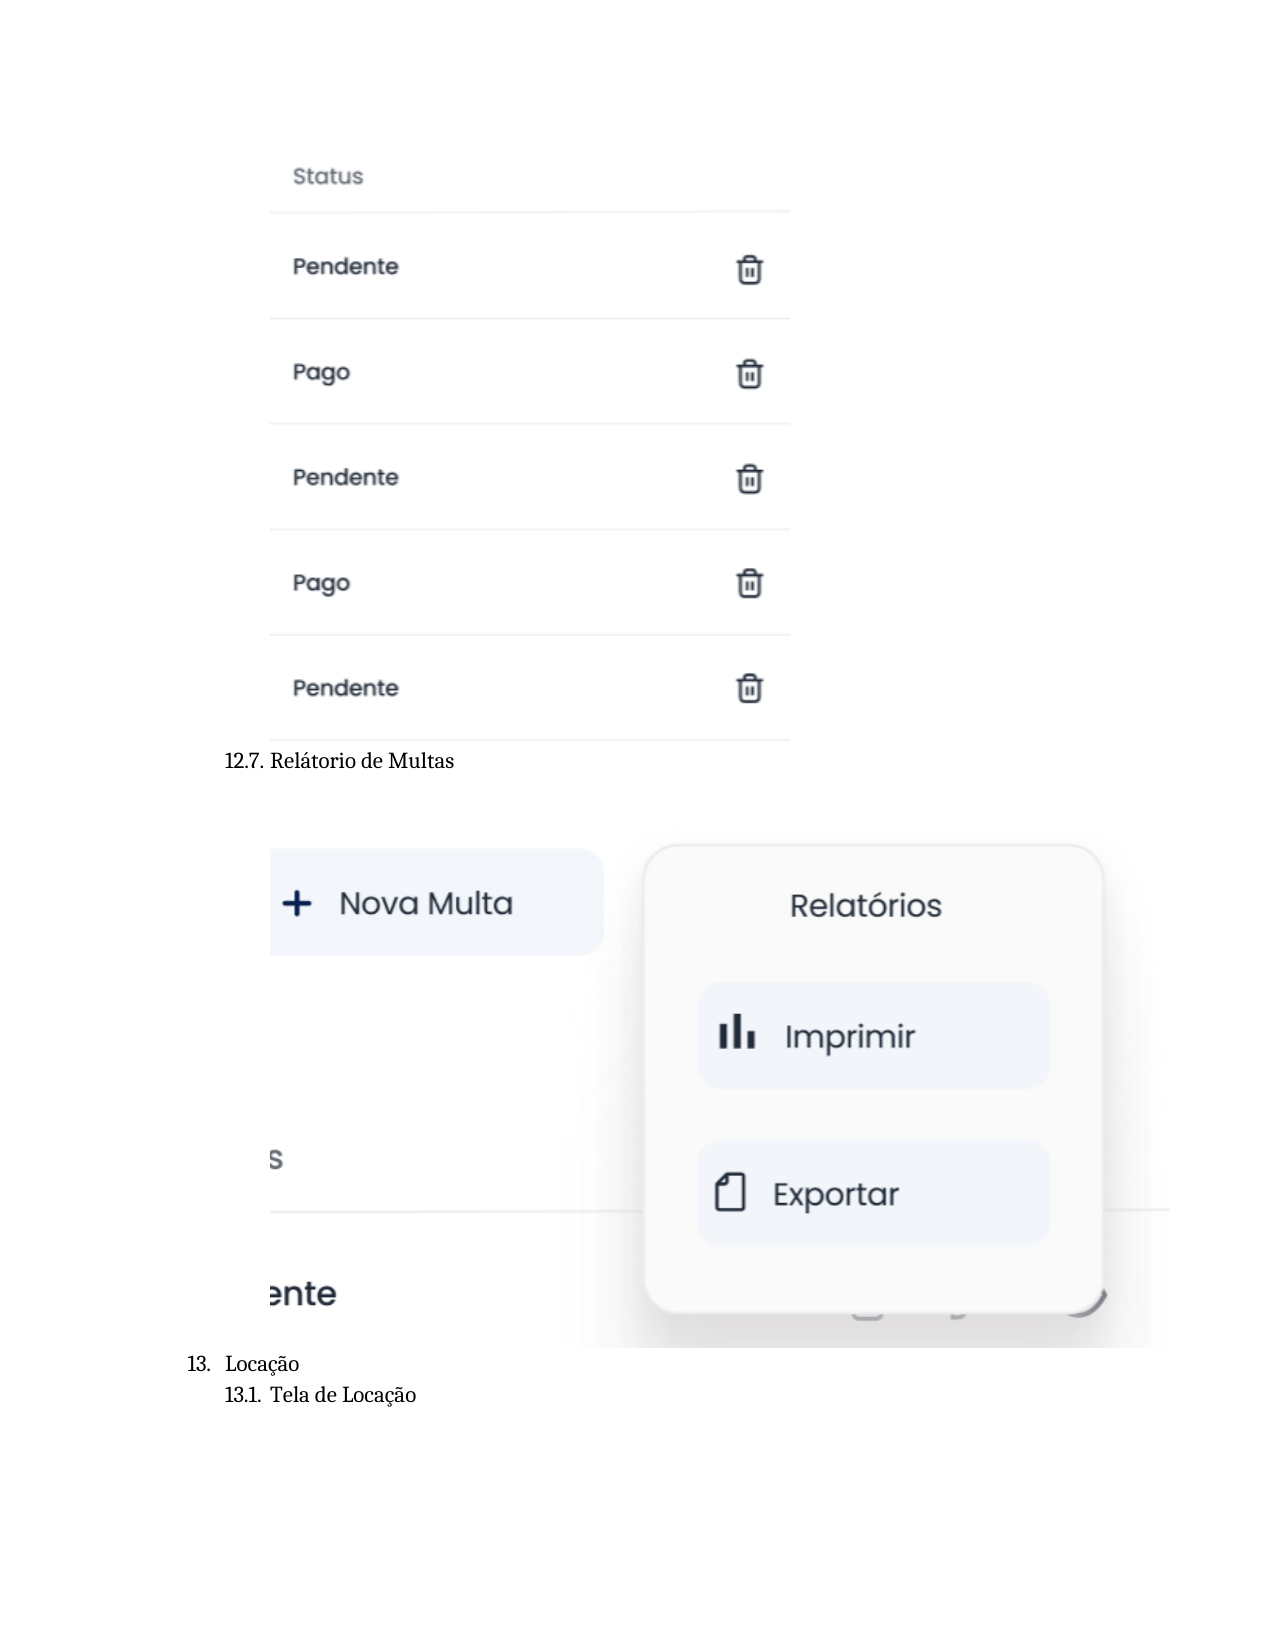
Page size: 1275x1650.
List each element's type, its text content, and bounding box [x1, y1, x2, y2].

list Tela de Locação [225, 1381, 1087, 1408]
list Relátorio de Multas [225, 748, 1087, 774]
list Locação [187, 1351, 1087, 1377]
picture [270, 777, 1170, 1348]
picture [270, 150, 791, 744]
